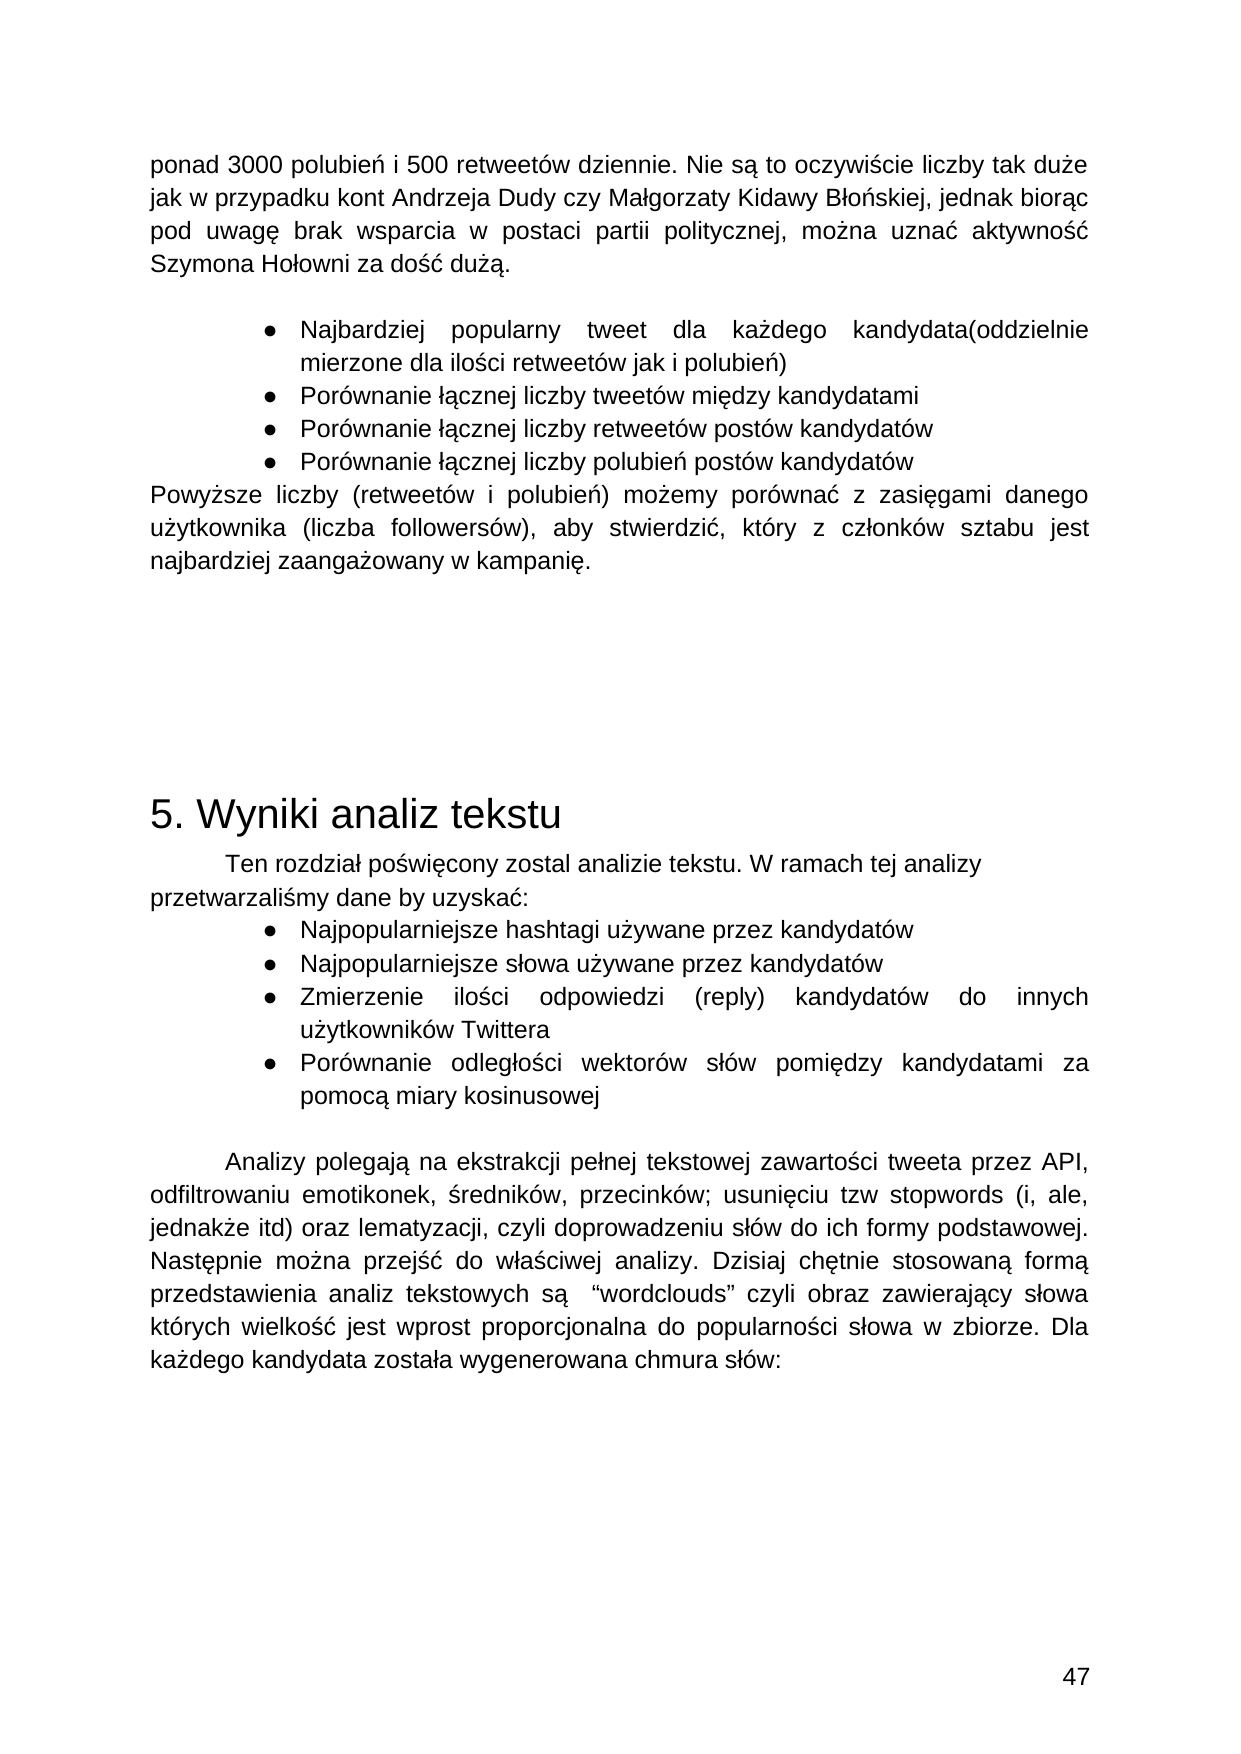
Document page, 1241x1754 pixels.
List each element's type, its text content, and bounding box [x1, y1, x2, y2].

list Najbardziej popularny tweet dla każdego kandydata(oddzielnie mierzone dla ilości retweetów jak i polubień) [262, 315, 1090, 377]
text Analizy polegają na ekstrakcji pełnej tekstowej zawartości tweeta przez API, odfiltrowaniu emotikonek, średników, przecinków; usunięciu tzw stopwords (i, ale, jednakże itd) oraz lematyzacji, czyli doprowadzeniu słów do ich formy podstawowej. Następnie można przejść do właściwej analizy. Dzisiaj chętnie stosowaną formą przedstawienia analiz tekstowych są “wordclouds” czyli obraz zawierający słowa których wielkość jest wprost proporcjonalna do popularności słowa w zbiorze. Dla każdego kandydata została wygenerowana chmura słów: [150, 1147, 1090, 1373]
list Porównanie łącznej liczby retweetów postów kandydatów [262, 414, 1090, 443]
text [150, 150, 1090, 278]
list Porównanie łącznej liczby polubień postów kandydatów [262, 447, 1090, 476]
list Porównanie odległości wektorów słów pomiędzy kandydatami za pomocą miary kosinusowej [262, 1048, 1090, 1109]
list Najpopularniejsze hashtagi używane przez kandydatów [262, 916, 1090, 944]
subtitle 5. Wyniki analiz tekstu [150, 789, 1090, 837]
text Powyższe liczby (retweetów i polubień) możemy porównać z zasięgami danego użytkownika (liczba followersów), aby stwierdzić, który z członków sztabu jest najbardziej zaangażowany w kampanię. [150, 480, 1090, 575]
text Ten rozdział poświęcony zostal analizie tekstu. W ramach tej analizy przetwarzaliśmy dane by uzyskać: [150, 849, 1090, 911]
list Porównanie łącznej liczby tweetów między kandydatami [262, 381, 1090, 410]
list Zmierzenie ilości odpowiedzi (reply) kandydatów do innych użytkowników Twittera [262, 982, 1090, 1043]
list Najpopularniejsze słowa używane przez kandydatów [262, 948, 1090, 977]
